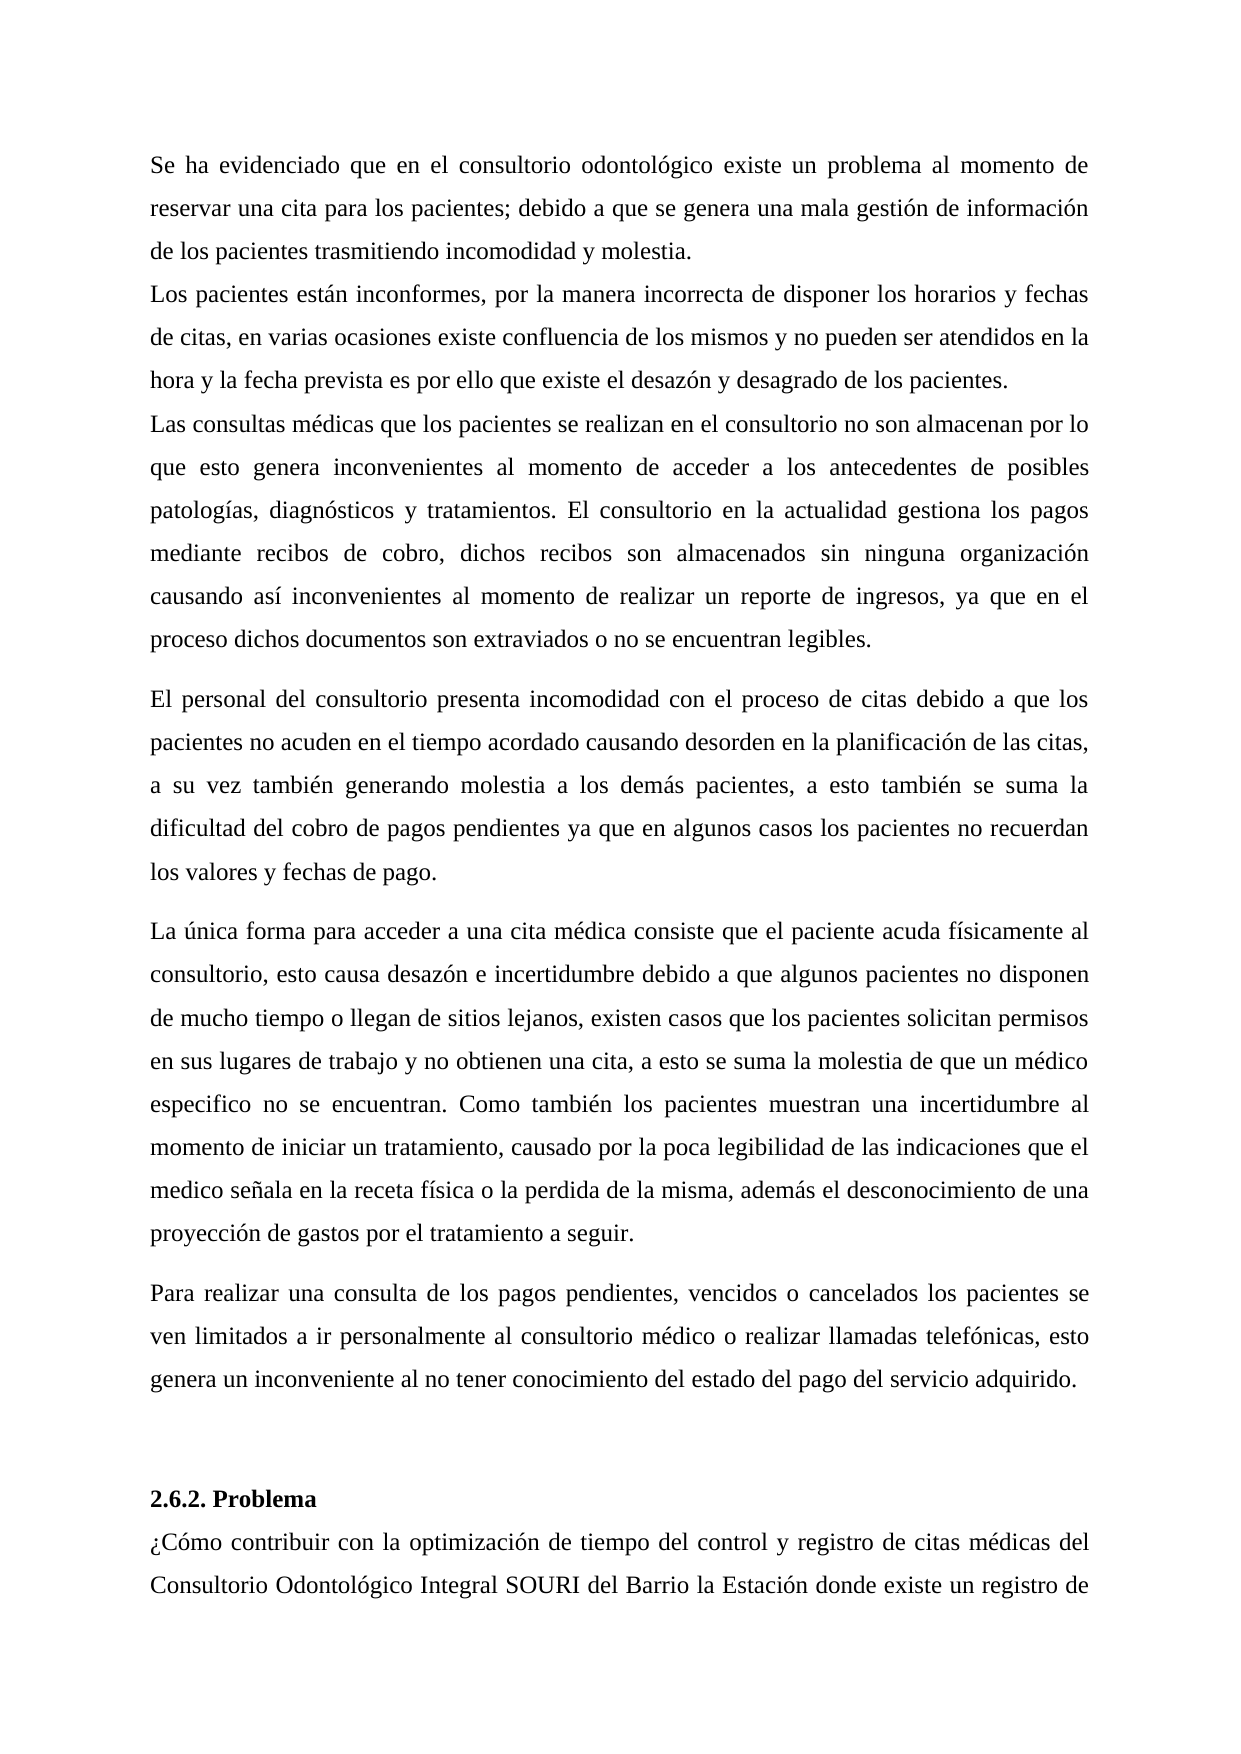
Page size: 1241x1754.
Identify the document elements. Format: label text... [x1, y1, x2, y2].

text El personal del consultorio presenta incomodidad con el proceso de citas debido a que los pacientes no acuden en el tiempo acordado causando desorden en la planificación de las citas, a su vez también generando molestia a los demás pacientes, a esto también se suma la dificultad del cobro de pagos pendientes ya que en algunos casos los pacientes no recuerdan los valores y fechas de pago. [150, 684, 1090, 885]
list 2.6.2. Problema [150, 1484, 1090, 1513]
text Para realizar una consulta de los pagos pendientes, vencidos o cancelados los pacientes se ven limitados a ir personalmente al consultorio médico o realizar llamadas telefónicas, esto genera un inconveniente al no tener conocimiento del estado del pago del servicio adquirido. [150, 1278, 1090, 1393]
text Las consultas médicas que los pacientes se realizan en el consultorio no son almacenan por lo que esto genera inconvenientes al momento de acceder a los antecedentes de posibles patologías, diagnósticos y tratamientos. El consultorio en la actualidad gestiona los pagos mediante recibos de cobro, dichos recibos son almacenados sin ninguna organización causando así inconvenientes al momento de realizar un reporte de ingresos, ya que en el proceso dichos documentos son extraviados o no se encuentran legibles. [150, 409, 1090, 653]
text Los pacientes están inconformes, por la manera incorrecta de disponer los horarios y fechas de citas, en varias ocasiones existe confluencia de los mismos y no pueden ser atendidos en la hora y la fecha prevista es por ello que existe el desazón y desagrado de los pacientes. [150, 279, 1090, 394]
text La única forma para acceder a una cita médica consiste que el paciente acuda físicamente al consultorio, esto causa desazón e incertidumbre debido a que algunos pacientes no disponen de mucho tiempo o llegan de sitios lejanos, existen casos que los pacientes solicitan permisos en sus lugares de trabajo y no obtienen una cita, a esto se suma la molestia de que un médico especifico no se encuentran. Como también los pacientes muestran una incertidumbre al momento de iniciar un tratamiento, causado por la poca legibilidad de las indicaciones que el medico señala en la receta física o la perdida de la misma, además el desconocimiento de una proyección de gastos por el tratamiento a seguir. [150, 916, 1090, 1247]
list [150, 1527, 1090, 1599]
text Se ha evidenciado que en el consultorio odontológico existe un problema al momento de reservar una cita para los pacientes; debido a que se genera una mala gestión de información de los pacientes trasmitiendo incomodidad y molestia. [150, 150, 1090, 265]
